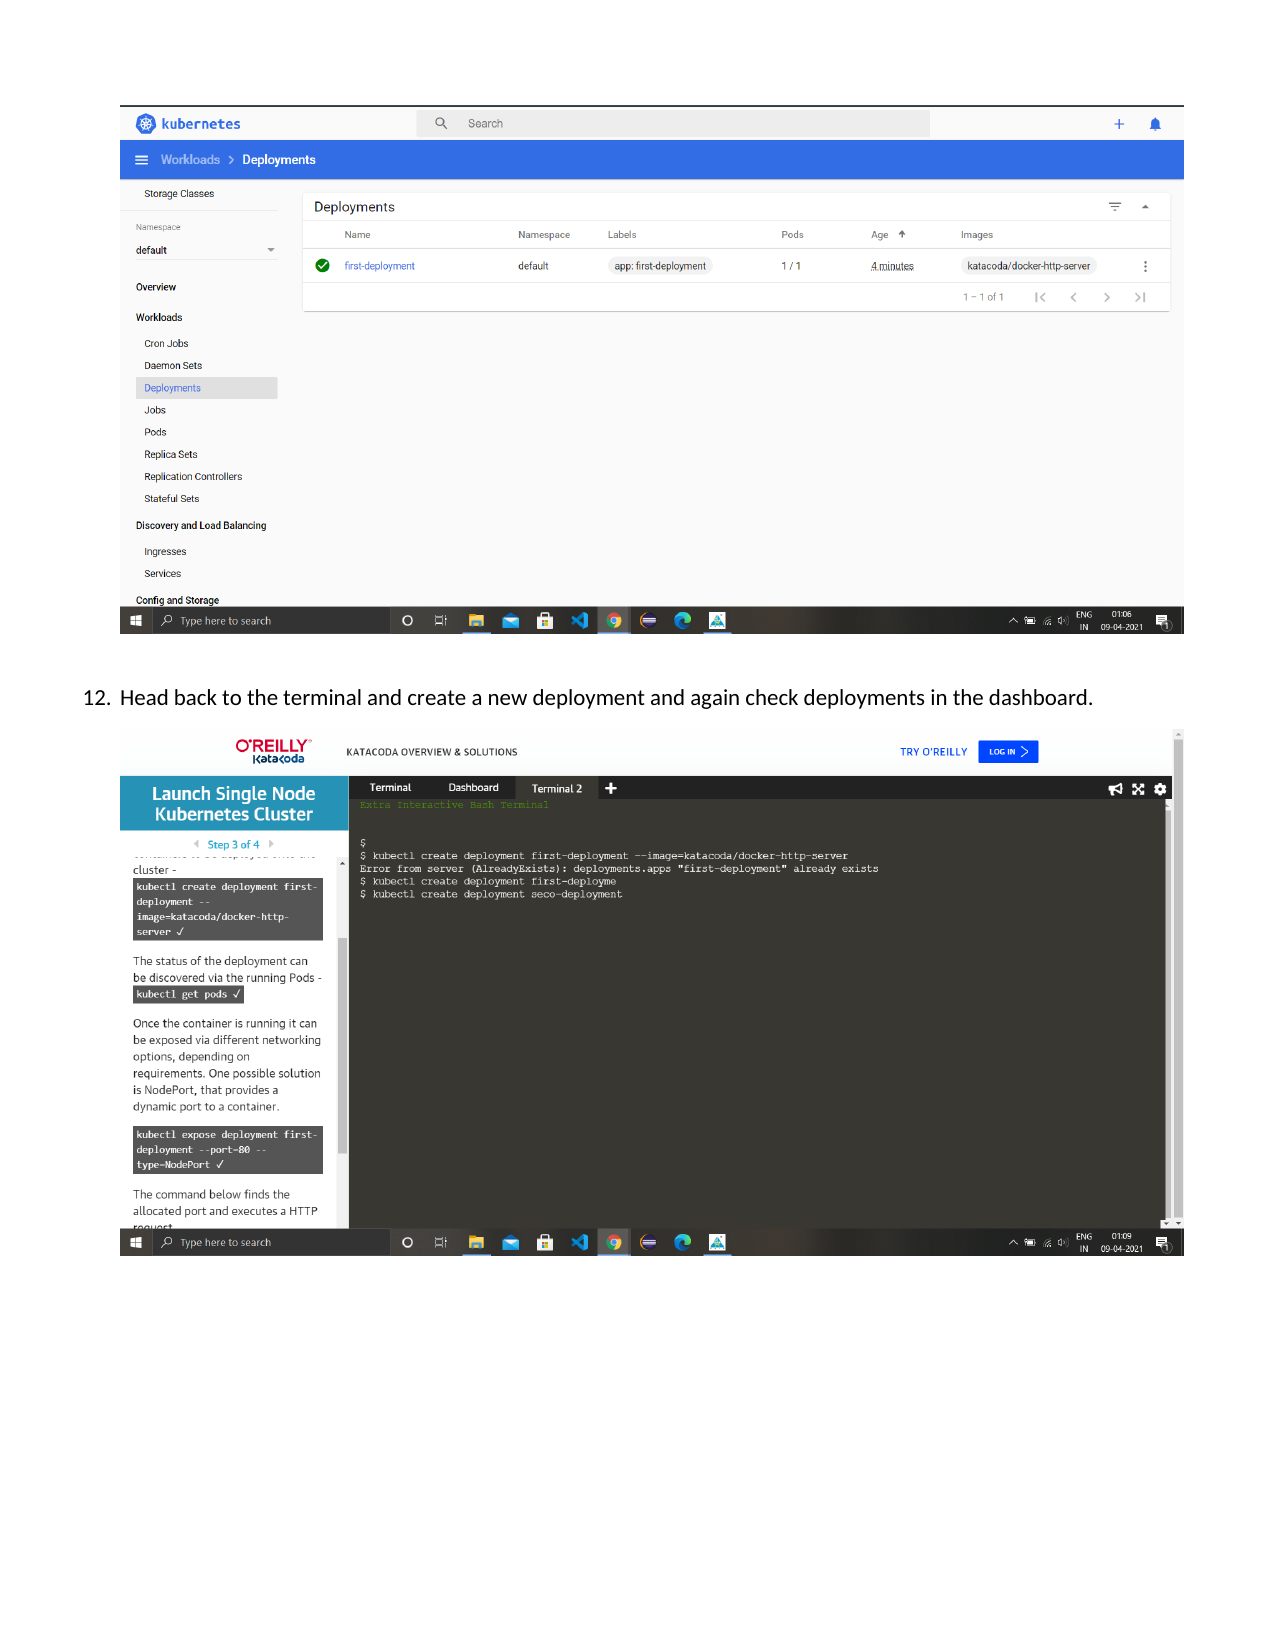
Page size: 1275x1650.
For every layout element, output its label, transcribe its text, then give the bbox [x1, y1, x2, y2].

picture [120, 729, 1184, 1256]
list Head back to the terminal and create a new deployment and again check deployments in the dashboard. [82, 683, 1170, 711]
picture [120, 105, 1184, 634]
